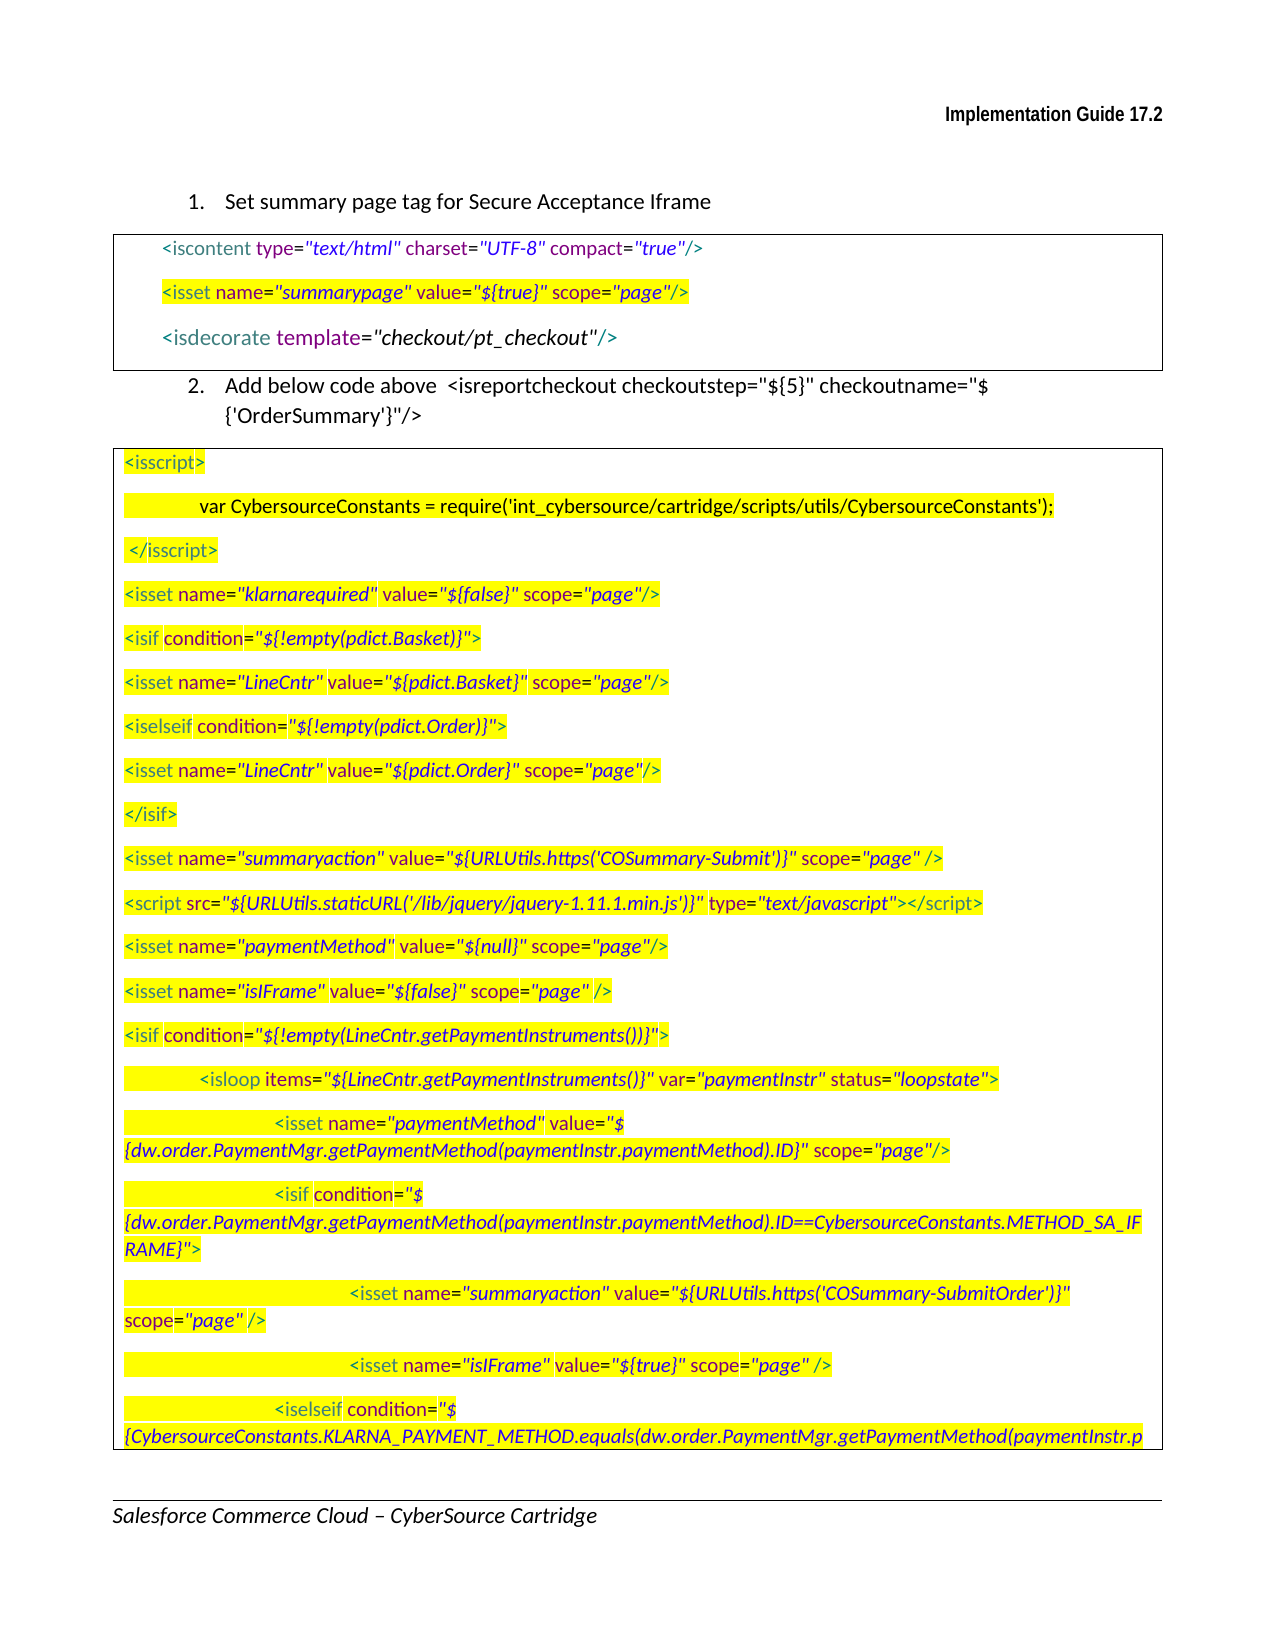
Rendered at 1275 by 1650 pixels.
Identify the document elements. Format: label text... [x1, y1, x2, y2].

list Add below code above <isreportcheckout checkoutstep="${5}" checkoutname="${'OrderSummary'}"/> [187, 371, 1162, 429]
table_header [114, 449, 1162, 1449]
list Set summary page tag for Secure Acceptance Iframe [187, 187, 1162, 215]
table_header <iscontent type="text/html" charset="UTF-8" compact="true"/> <isset name="summarypage" value="${true}" scope="page"/> <isdecorate template="checkout/pt_checkout"/> [114, 235, 1162, 370]
